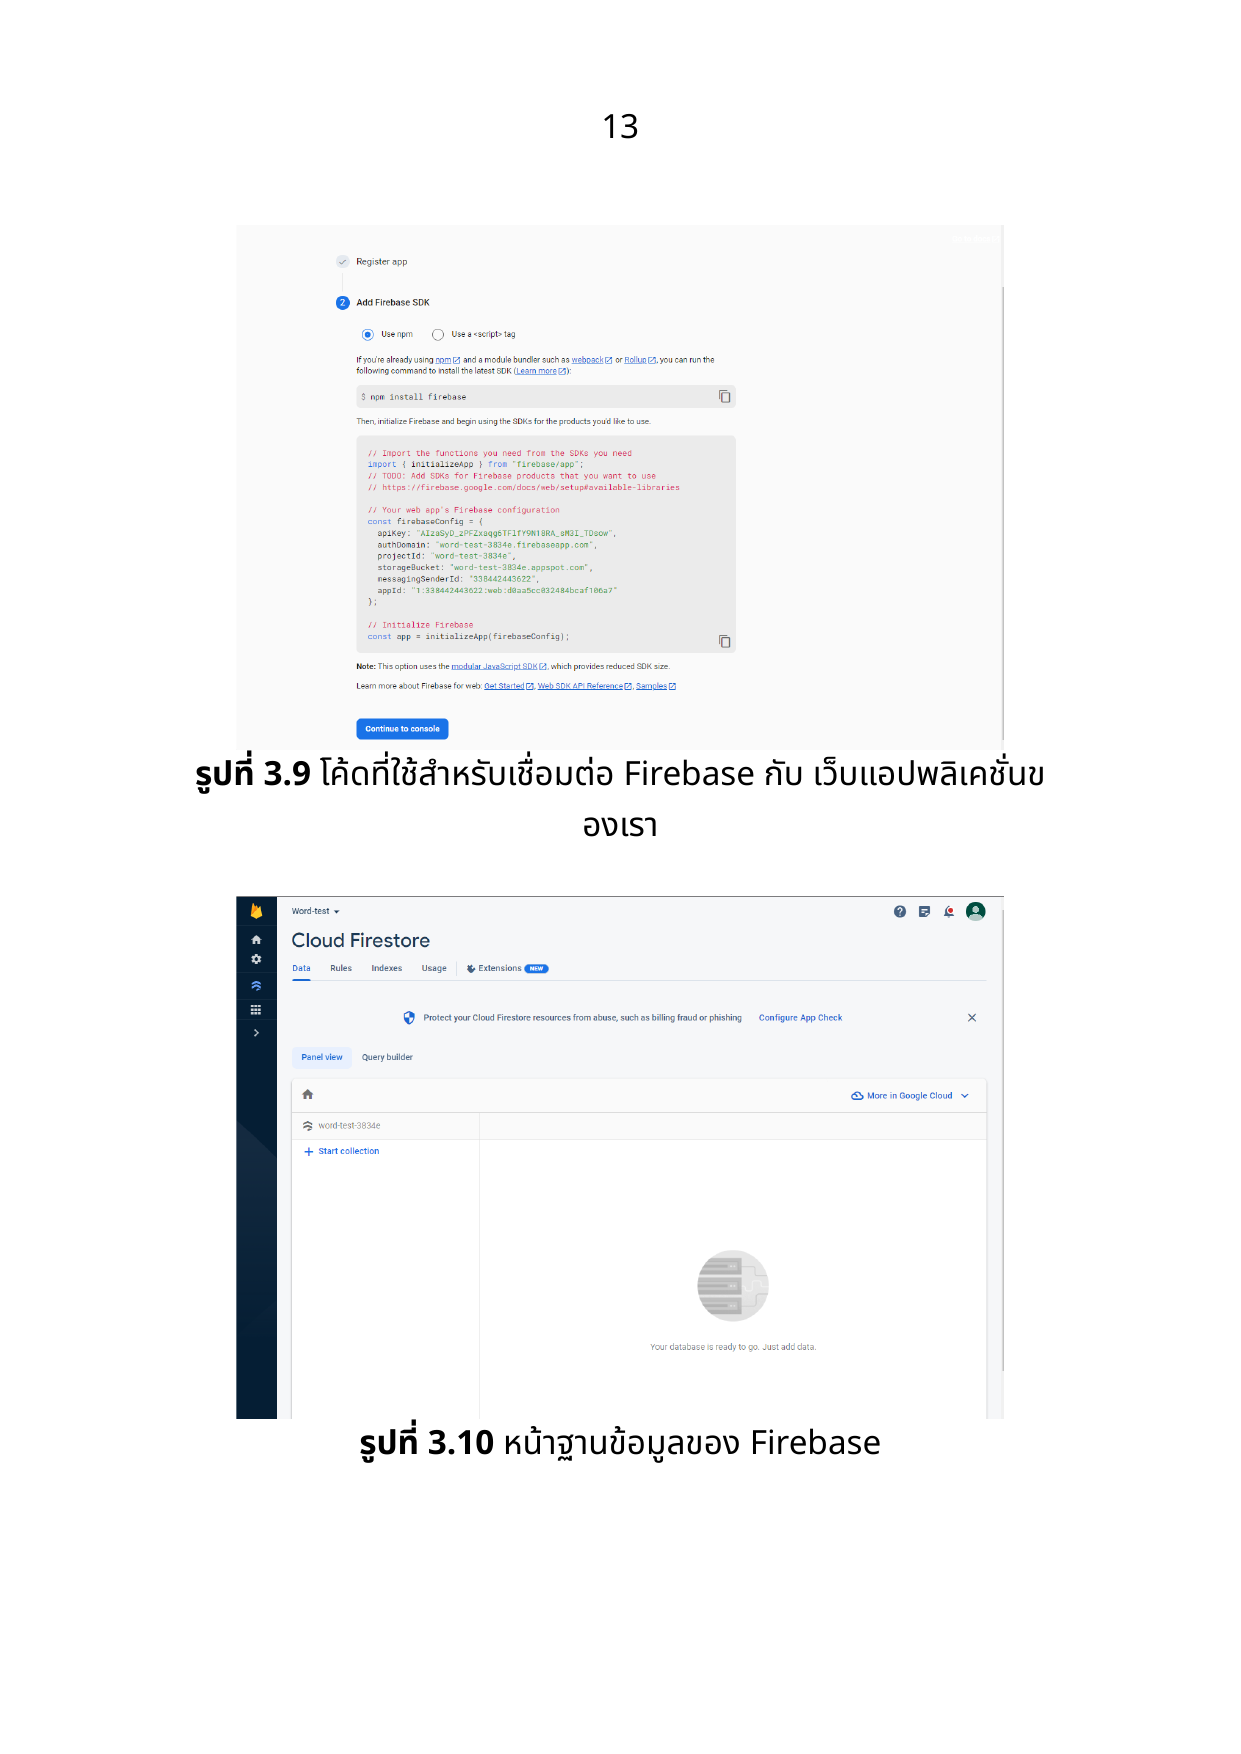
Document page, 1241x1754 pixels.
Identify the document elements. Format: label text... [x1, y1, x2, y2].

picture [236, 896, 1004, 1419]
picture [236, 225, 1004, 750]
text รูปที่ 3.10 หน้าฐานข้อมูลของ Firebase [187, 1419, 1053, 1469]
text รูปที่ 3.9 โค้ดที่ใช้สำหรับเชื่อมต่อ Firebase กับ เว็บแอปพลิเคชั่นของเรา [187, 750, 1053, 851]
